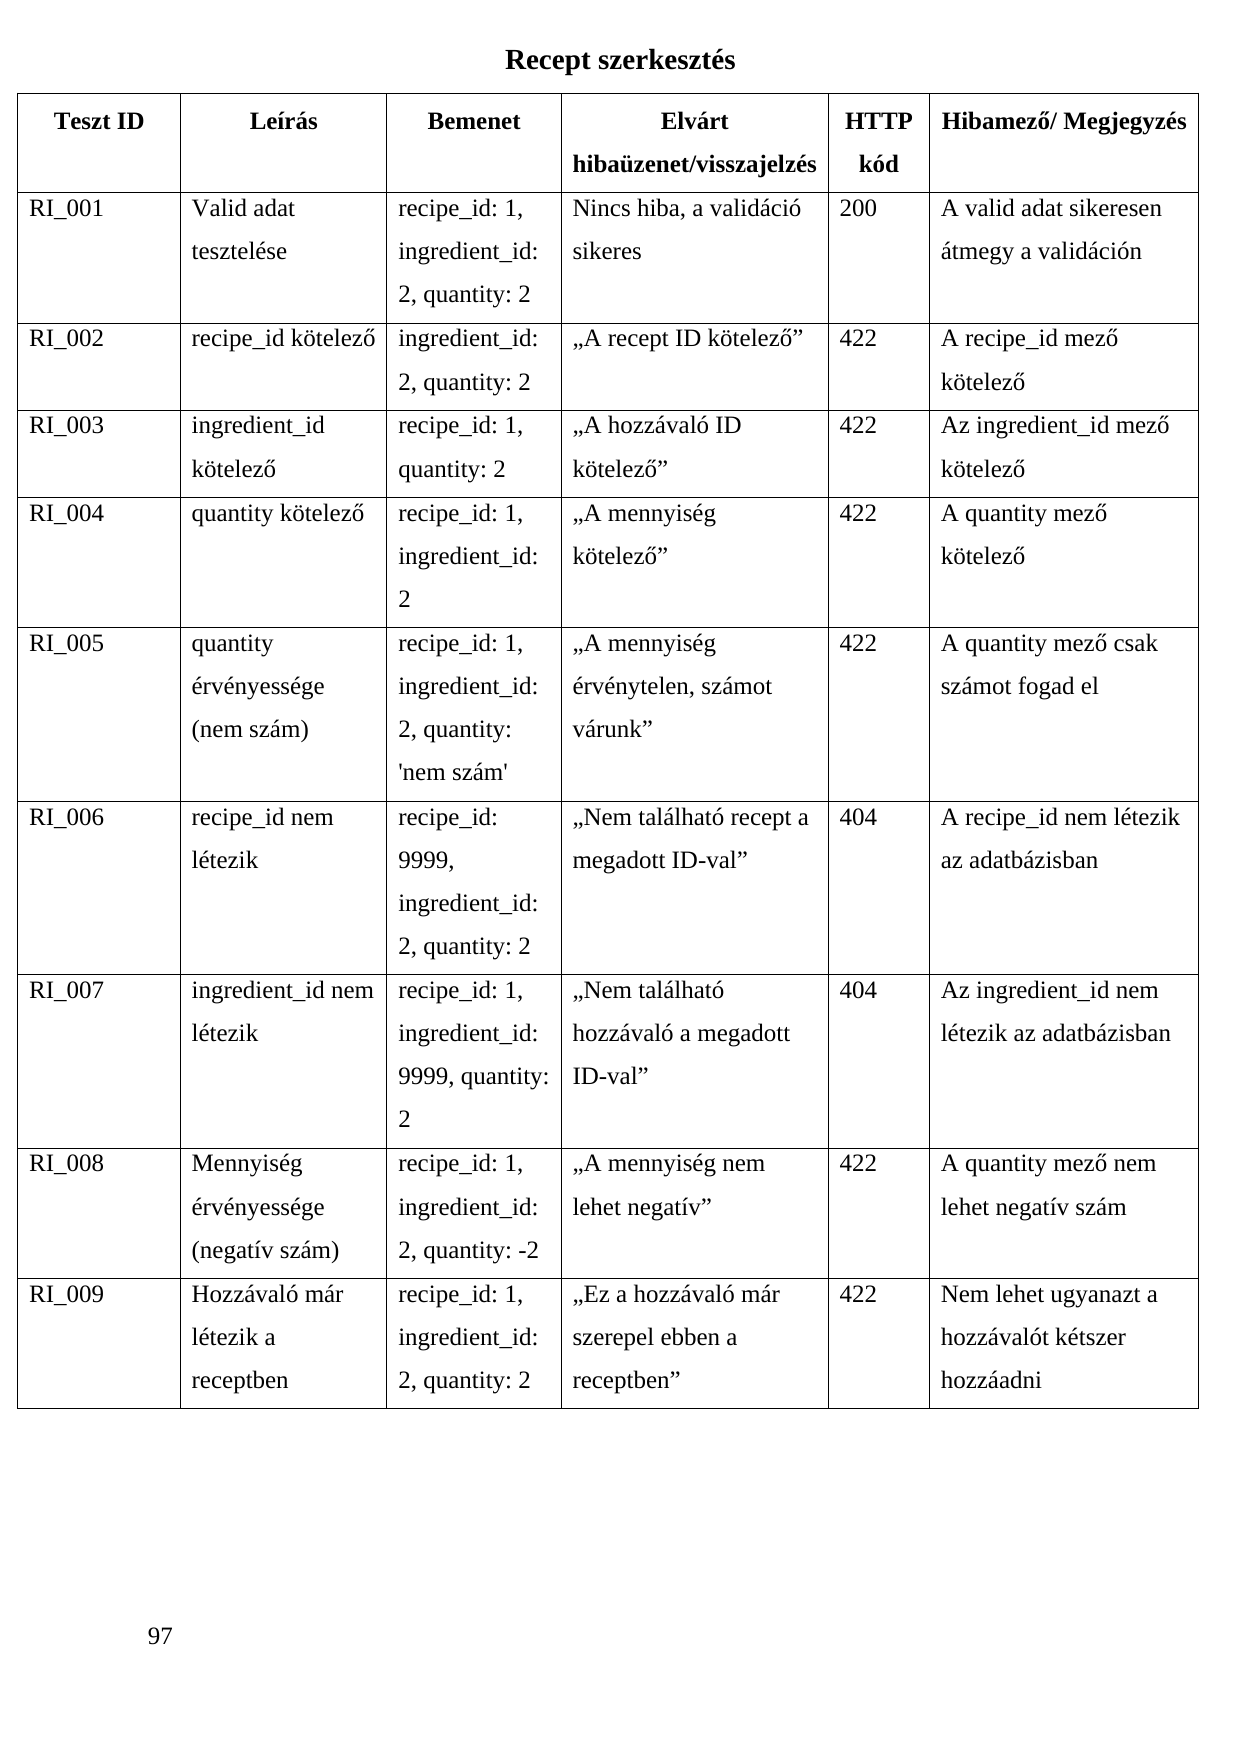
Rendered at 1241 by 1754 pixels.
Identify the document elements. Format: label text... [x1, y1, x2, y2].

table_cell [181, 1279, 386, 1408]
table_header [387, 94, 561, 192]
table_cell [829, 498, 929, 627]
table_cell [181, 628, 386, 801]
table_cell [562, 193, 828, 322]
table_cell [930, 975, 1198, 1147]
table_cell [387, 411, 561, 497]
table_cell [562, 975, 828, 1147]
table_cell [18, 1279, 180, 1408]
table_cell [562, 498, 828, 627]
text Recept szerkesztés [148, 42, 1093, 76]
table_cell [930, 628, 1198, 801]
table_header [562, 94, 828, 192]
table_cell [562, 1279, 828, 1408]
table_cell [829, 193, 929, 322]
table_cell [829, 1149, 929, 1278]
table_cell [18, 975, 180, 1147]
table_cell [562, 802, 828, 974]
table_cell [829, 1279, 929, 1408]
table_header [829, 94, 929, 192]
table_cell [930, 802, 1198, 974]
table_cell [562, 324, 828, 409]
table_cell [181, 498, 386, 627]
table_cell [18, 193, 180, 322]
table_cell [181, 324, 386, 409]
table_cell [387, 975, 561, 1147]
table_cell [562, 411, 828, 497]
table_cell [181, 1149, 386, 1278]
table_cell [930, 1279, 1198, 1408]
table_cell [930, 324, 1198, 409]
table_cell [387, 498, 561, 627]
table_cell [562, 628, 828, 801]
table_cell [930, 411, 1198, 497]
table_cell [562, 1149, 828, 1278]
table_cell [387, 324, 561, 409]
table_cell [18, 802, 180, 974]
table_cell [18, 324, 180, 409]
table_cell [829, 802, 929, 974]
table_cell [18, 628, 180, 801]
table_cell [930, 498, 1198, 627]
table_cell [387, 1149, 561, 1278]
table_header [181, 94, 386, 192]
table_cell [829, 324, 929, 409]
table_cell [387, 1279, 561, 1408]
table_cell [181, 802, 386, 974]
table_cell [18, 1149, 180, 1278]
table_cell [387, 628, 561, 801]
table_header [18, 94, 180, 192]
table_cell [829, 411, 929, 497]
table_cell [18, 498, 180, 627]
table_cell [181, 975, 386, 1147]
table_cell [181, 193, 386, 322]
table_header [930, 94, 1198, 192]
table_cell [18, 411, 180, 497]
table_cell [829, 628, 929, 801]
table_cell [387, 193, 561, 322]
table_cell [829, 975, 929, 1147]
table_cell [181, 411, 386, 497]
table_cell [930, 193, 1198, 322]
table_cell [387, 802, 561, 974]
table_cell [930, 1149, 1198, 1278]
